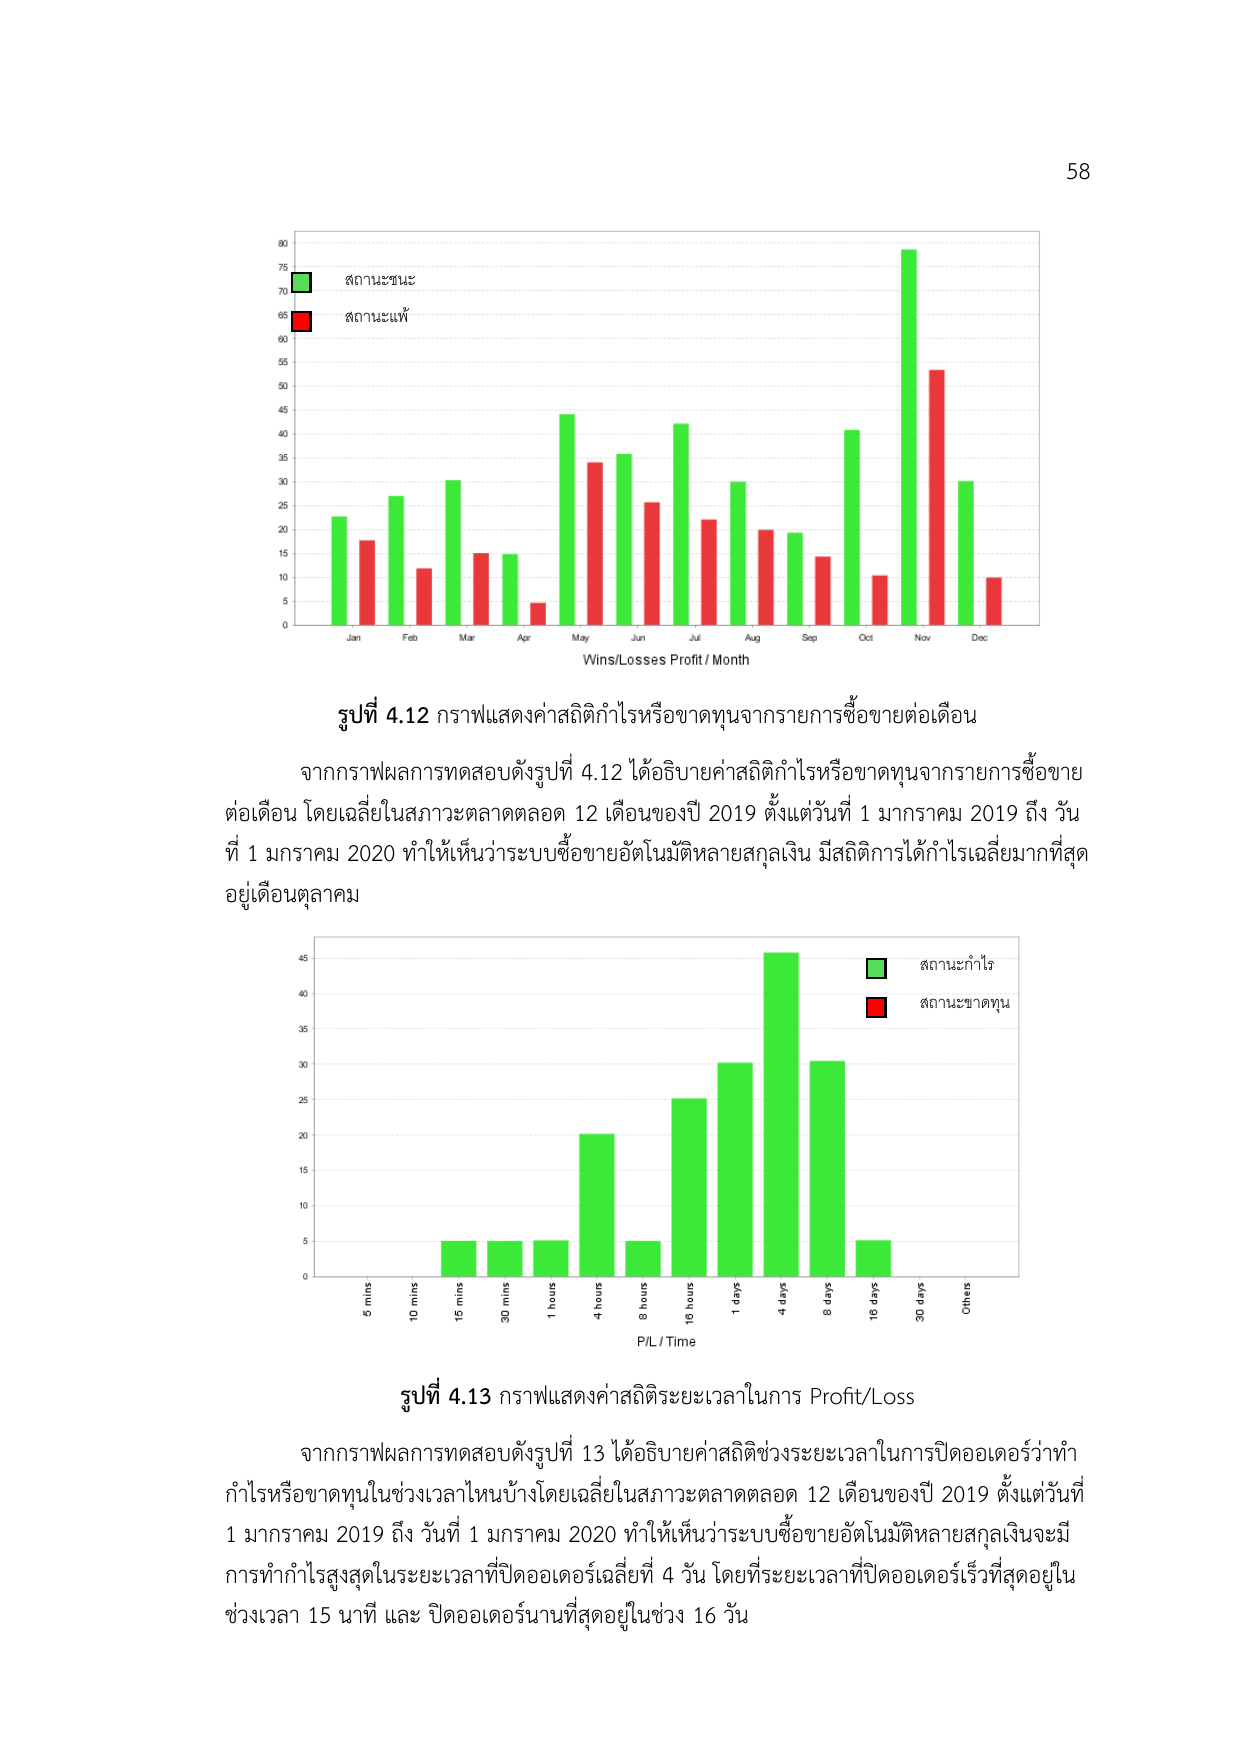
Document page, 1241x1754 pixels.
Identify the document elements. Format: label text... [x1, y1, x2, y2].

text รูปที่ 4.12 กราฟแสดงค่าสถิติกำไรหรือขาดทุนจากรายการซื้อขายต่อเดือน [225, 694, 1090, 732]
picture [267, 225, 1048, 675]
text รูปที่ 4.13 กราฟแสดงค่าสถิติระยะเวลาในการ Profit/Loss [225, 1375, 1090, 1412]
text จากกราฟผลการทดสอบดังรูปที่ 13 ได้อธิบายค่าสถิติช่วงระยะเวลาในการปิดออเดอร์ว่าทำกำไรหรือขาดทุนในช่วงเวลาไหนบ้างโดยเฉลี่ยในสภาวะตลาดตลอด 12 เดือนของปี 2019 ตั้งแต่วันที่ 1 มากราคม 2019 ถึง วันที่ 1 มกราคม 2020 ทำให้เห็นว่าระบบซื้อขายอัตโนมัติหลายสกุลเงินจะมีการทำกำไรสูงสุดในระยะเวลาที่ปิดออเดอร์เฉลี่ยที่ 4 วัน โดยที่ระยะเวลาที่ปิดออเดอร์เร็วที่สุดอยู่ในช่วงเวลา 15 นาที และ ปิดออเดอร์นานที่สุดอยู่ในช่วง 16 วัน [225, 1432, 1090, 1632]
picture [288, 930, 1027, 1356]
text จากกราฟผลการทดสอบดังรูปที่ 4.12 ได้อธิบายค่าสถิติกำไรหรือขาดทุนจากรายการซื้อขายต่อเดือน โดยเฉลี่ยในสภาวะตลาดตลอด 12 เดือนของปี 2019 ตั้งแต่วันที่ 1 มากราคม 2019 ถึง วันที่ 1 มกราคม 2020 ทำให้เห็นว่าระบบซื้อขายอัตโนมัติหลายสกุลเงิน มีสถิติการได้กำไรเฉลี่ยมากที่สุดอยู่เดือนตุลาคม [225, 751, 1090, 911]
